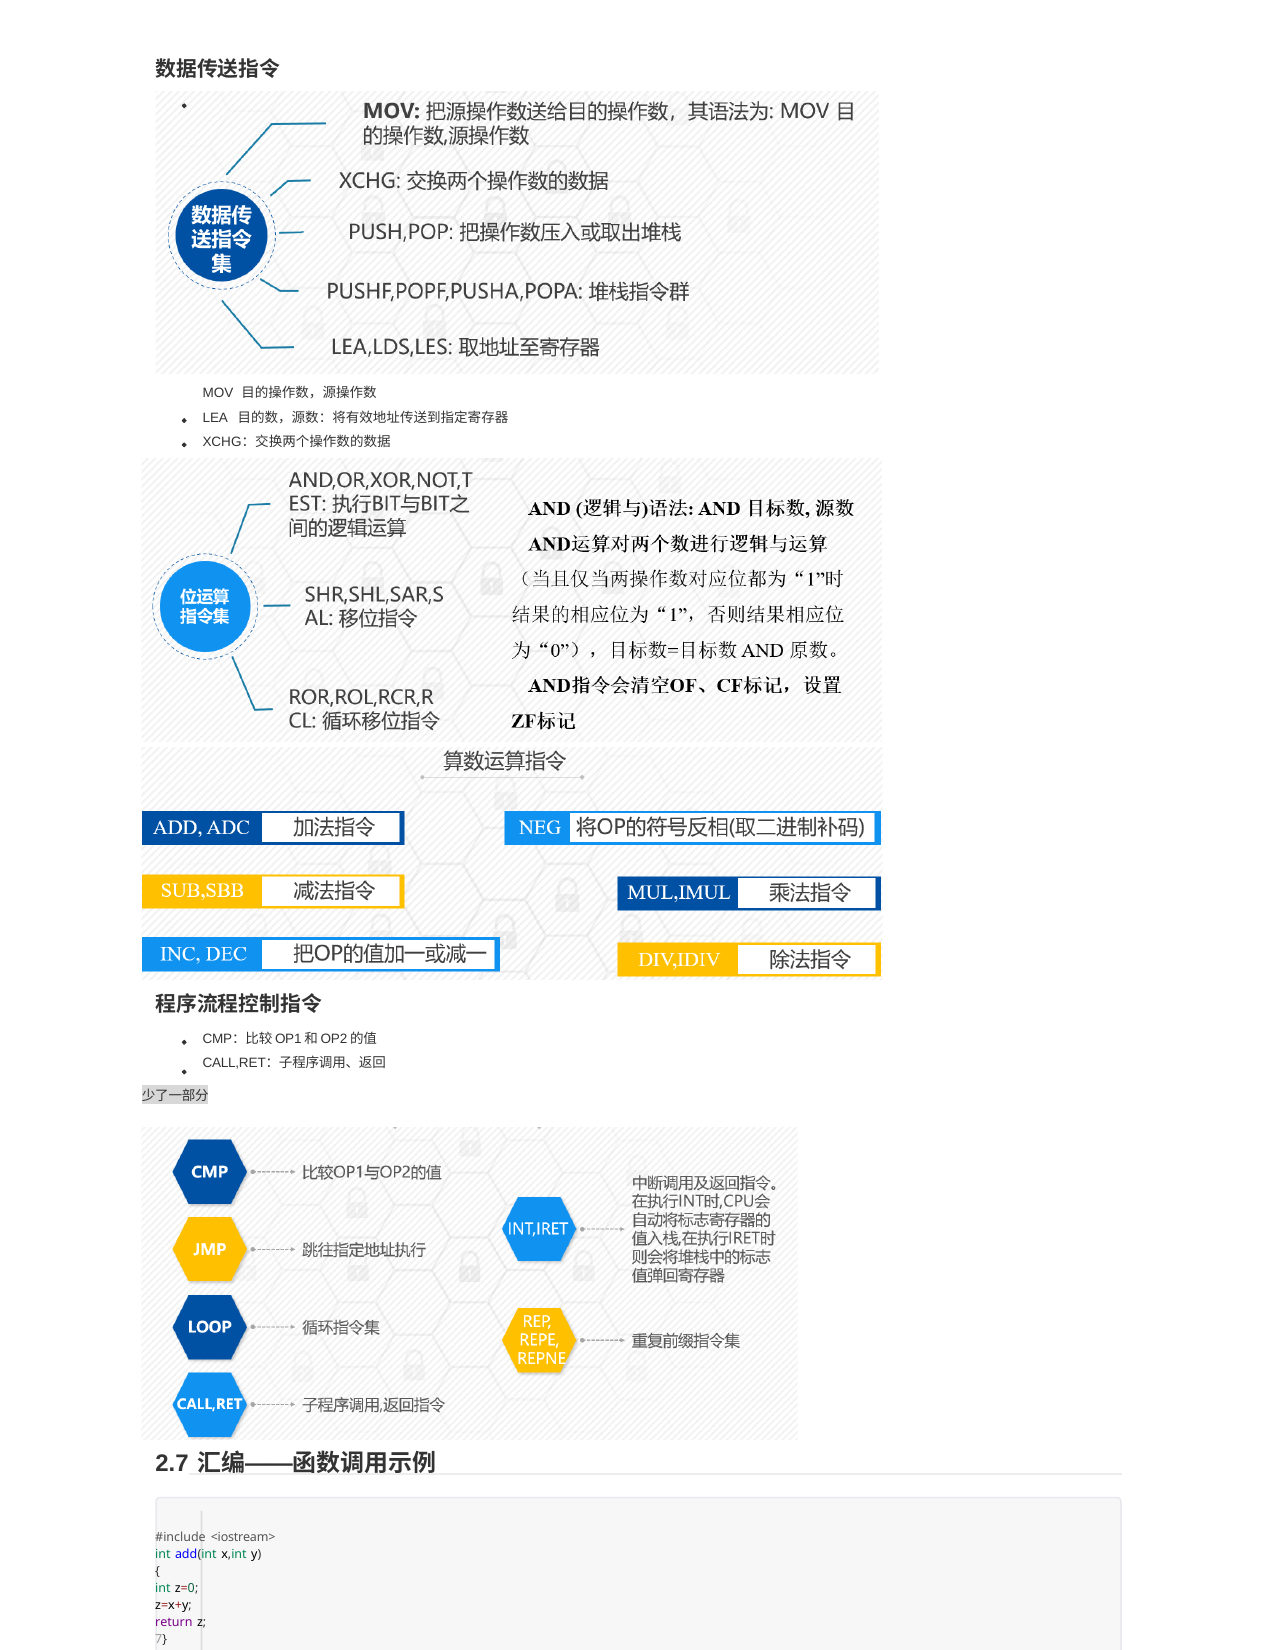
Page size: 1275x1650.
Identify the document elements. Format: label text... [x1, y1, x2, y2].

picture [141, 1127, 798, 1440]
text 少了一部分 [142, 1084, 389, 1104]
text CMP：比较OP1和OP2的值 CALL,RET：子程序调用、返回 [202, 1028, 389, 1071]
picture [141, 458, 883, 742]
text LEA 目的数，源数：将有效地址传送到指定寄存器 [202, 407, 1135, 426]
picture [141, 747, 883, 980]
subtitle 数据传送指令 [155, 53, 1135, 83]
picture [155, 91, 879, 374]
text XCHG：交换两个操作数的数据 [202, 431, 1135, 450]
